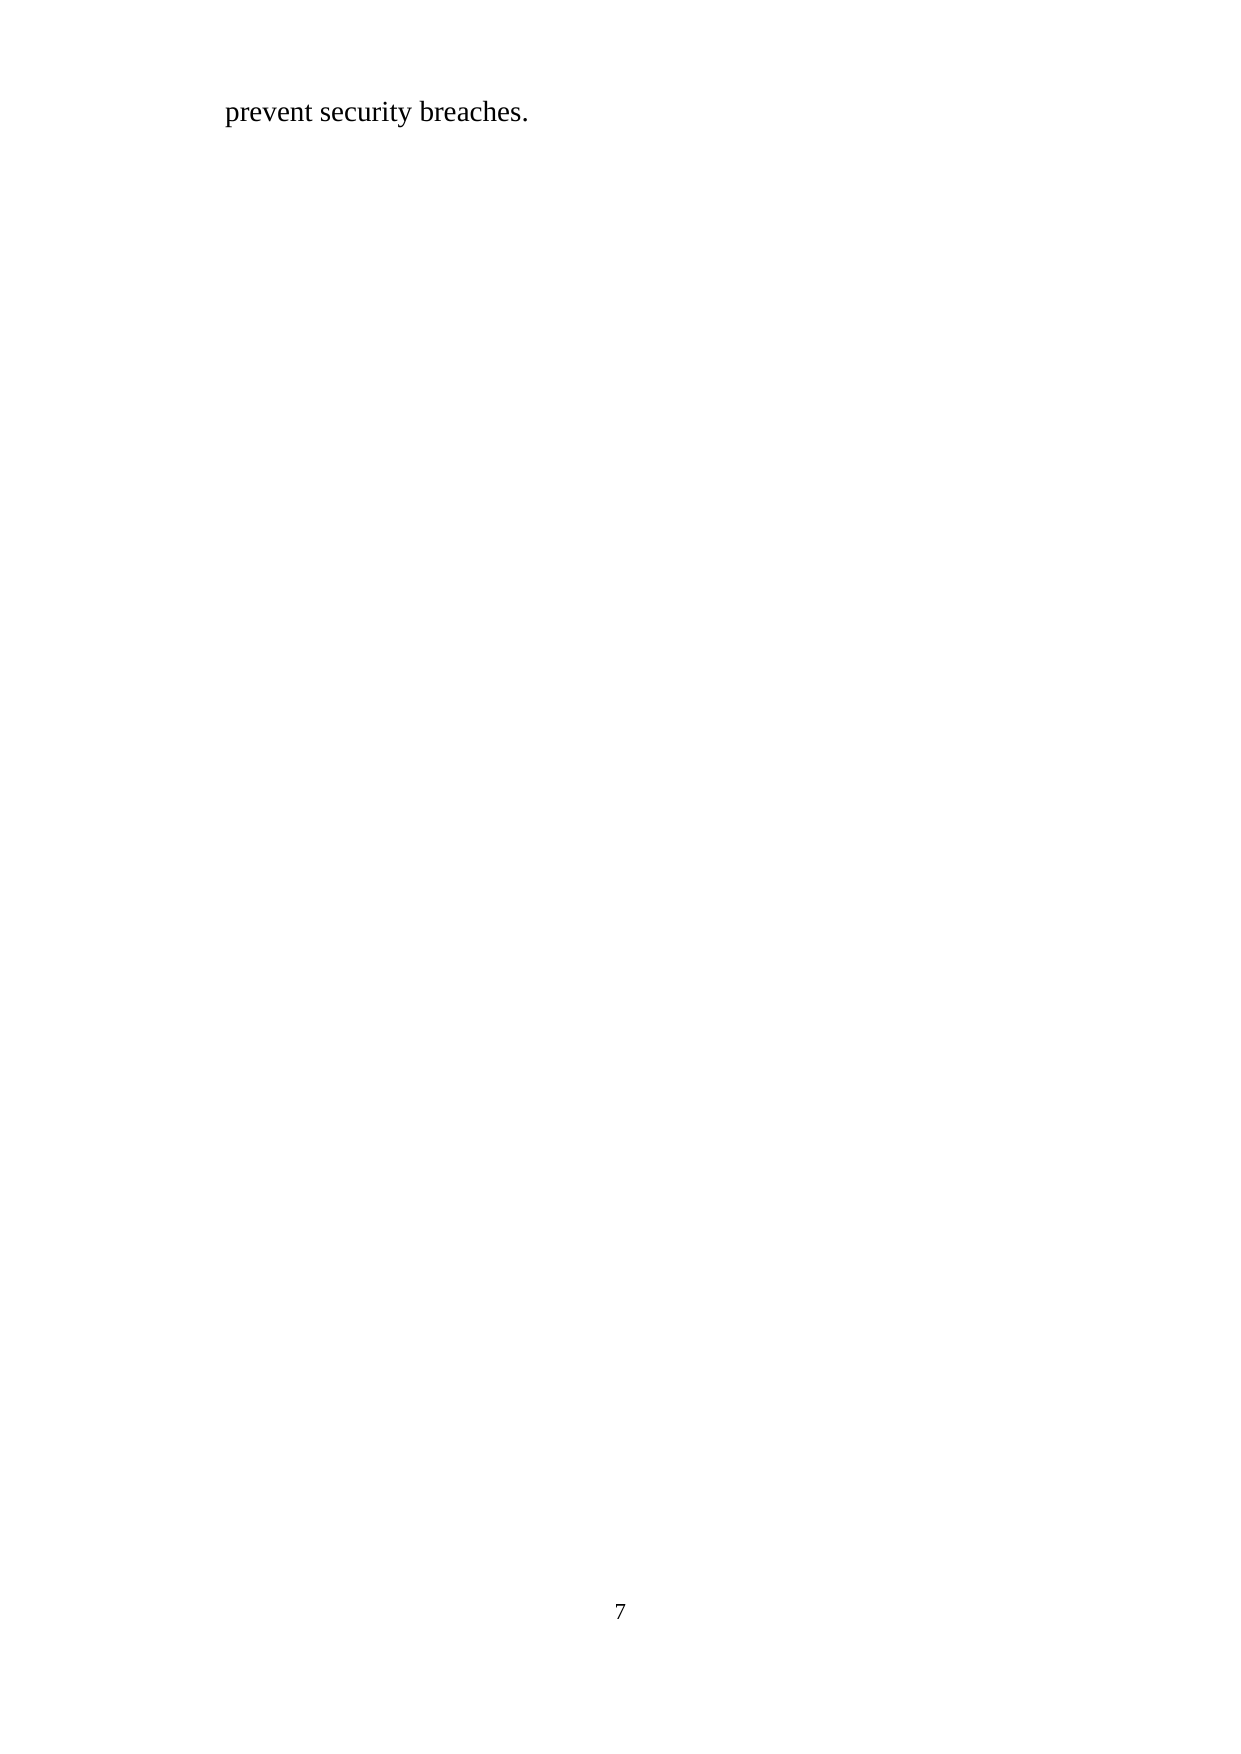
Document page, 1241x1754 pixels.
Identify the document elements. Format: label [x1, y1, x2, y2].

list [187, 94, 1166, 127]
